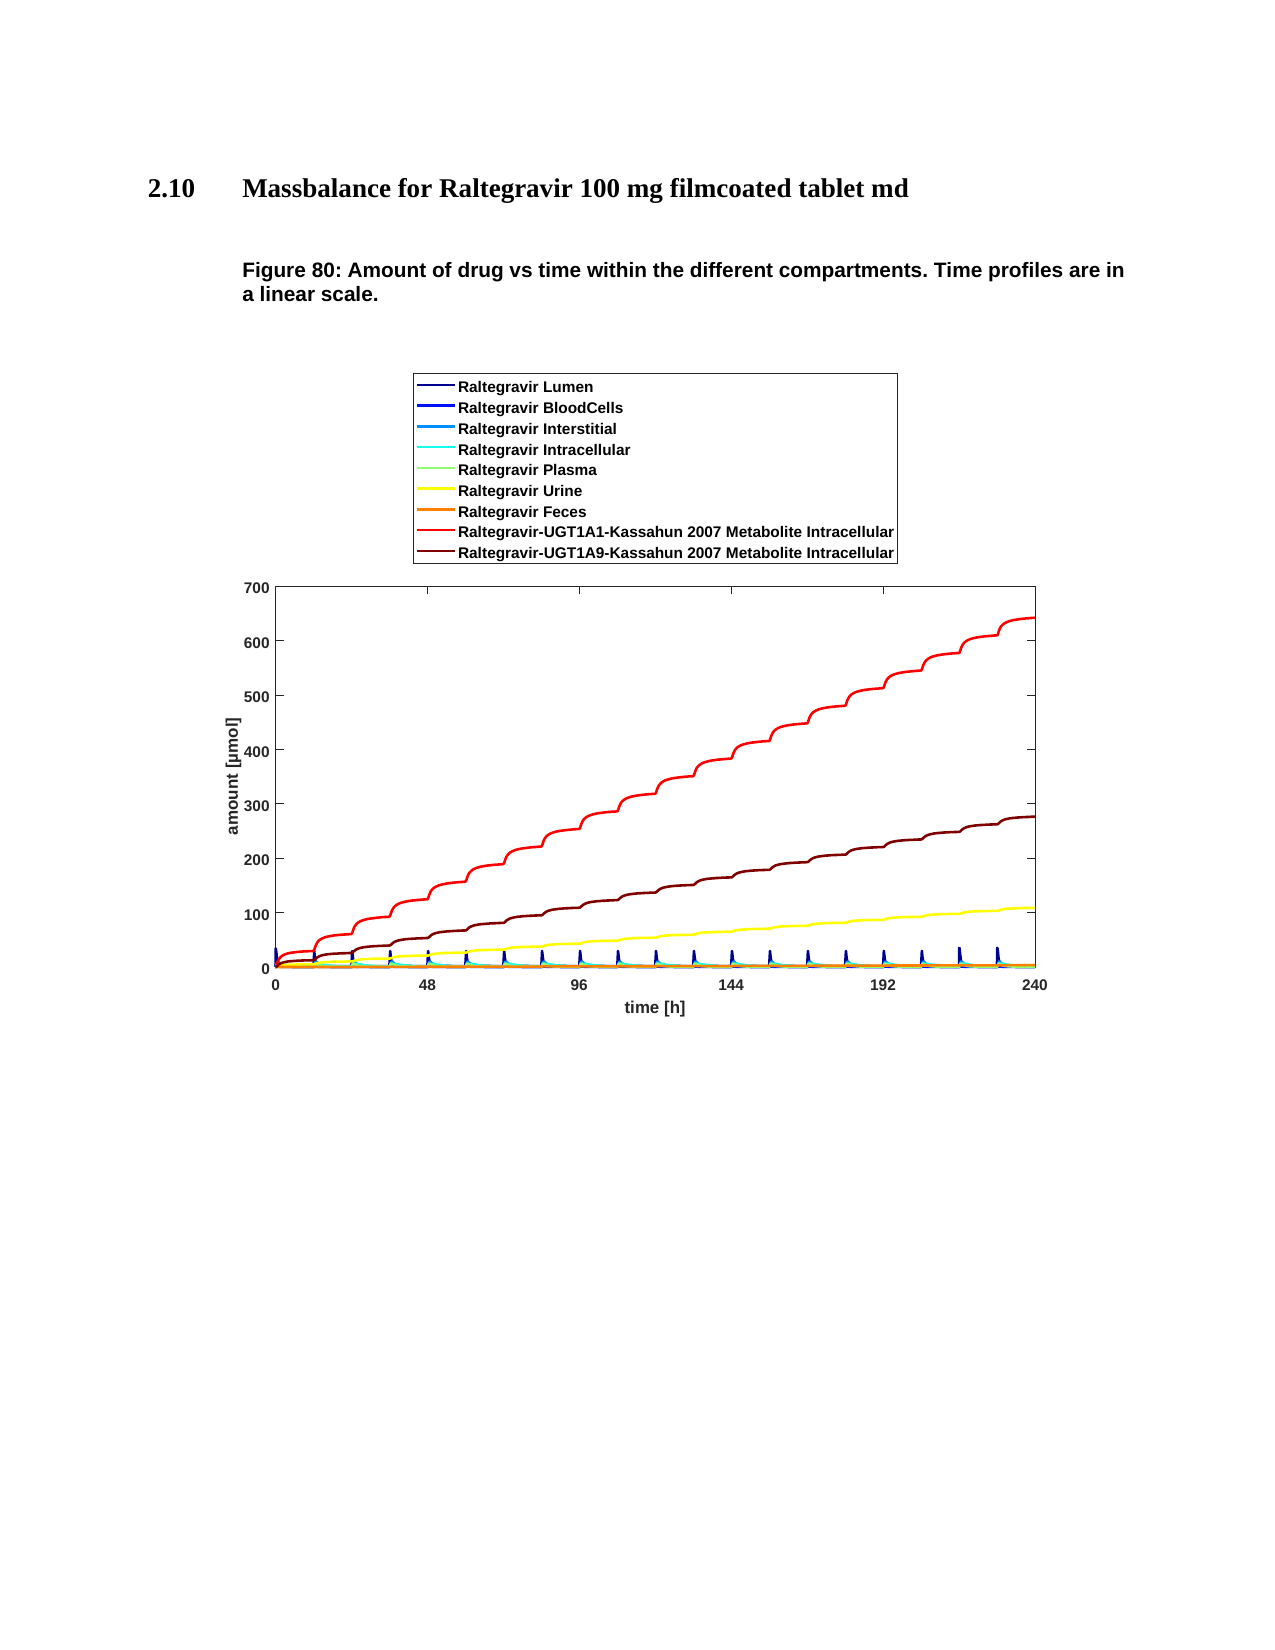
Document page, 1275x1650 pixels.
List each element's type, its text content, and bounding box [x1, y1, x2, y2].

subtitle Massbalance for Raltegravir 100 mg filmcoated tablet md [148, 173, 1127, 204]
